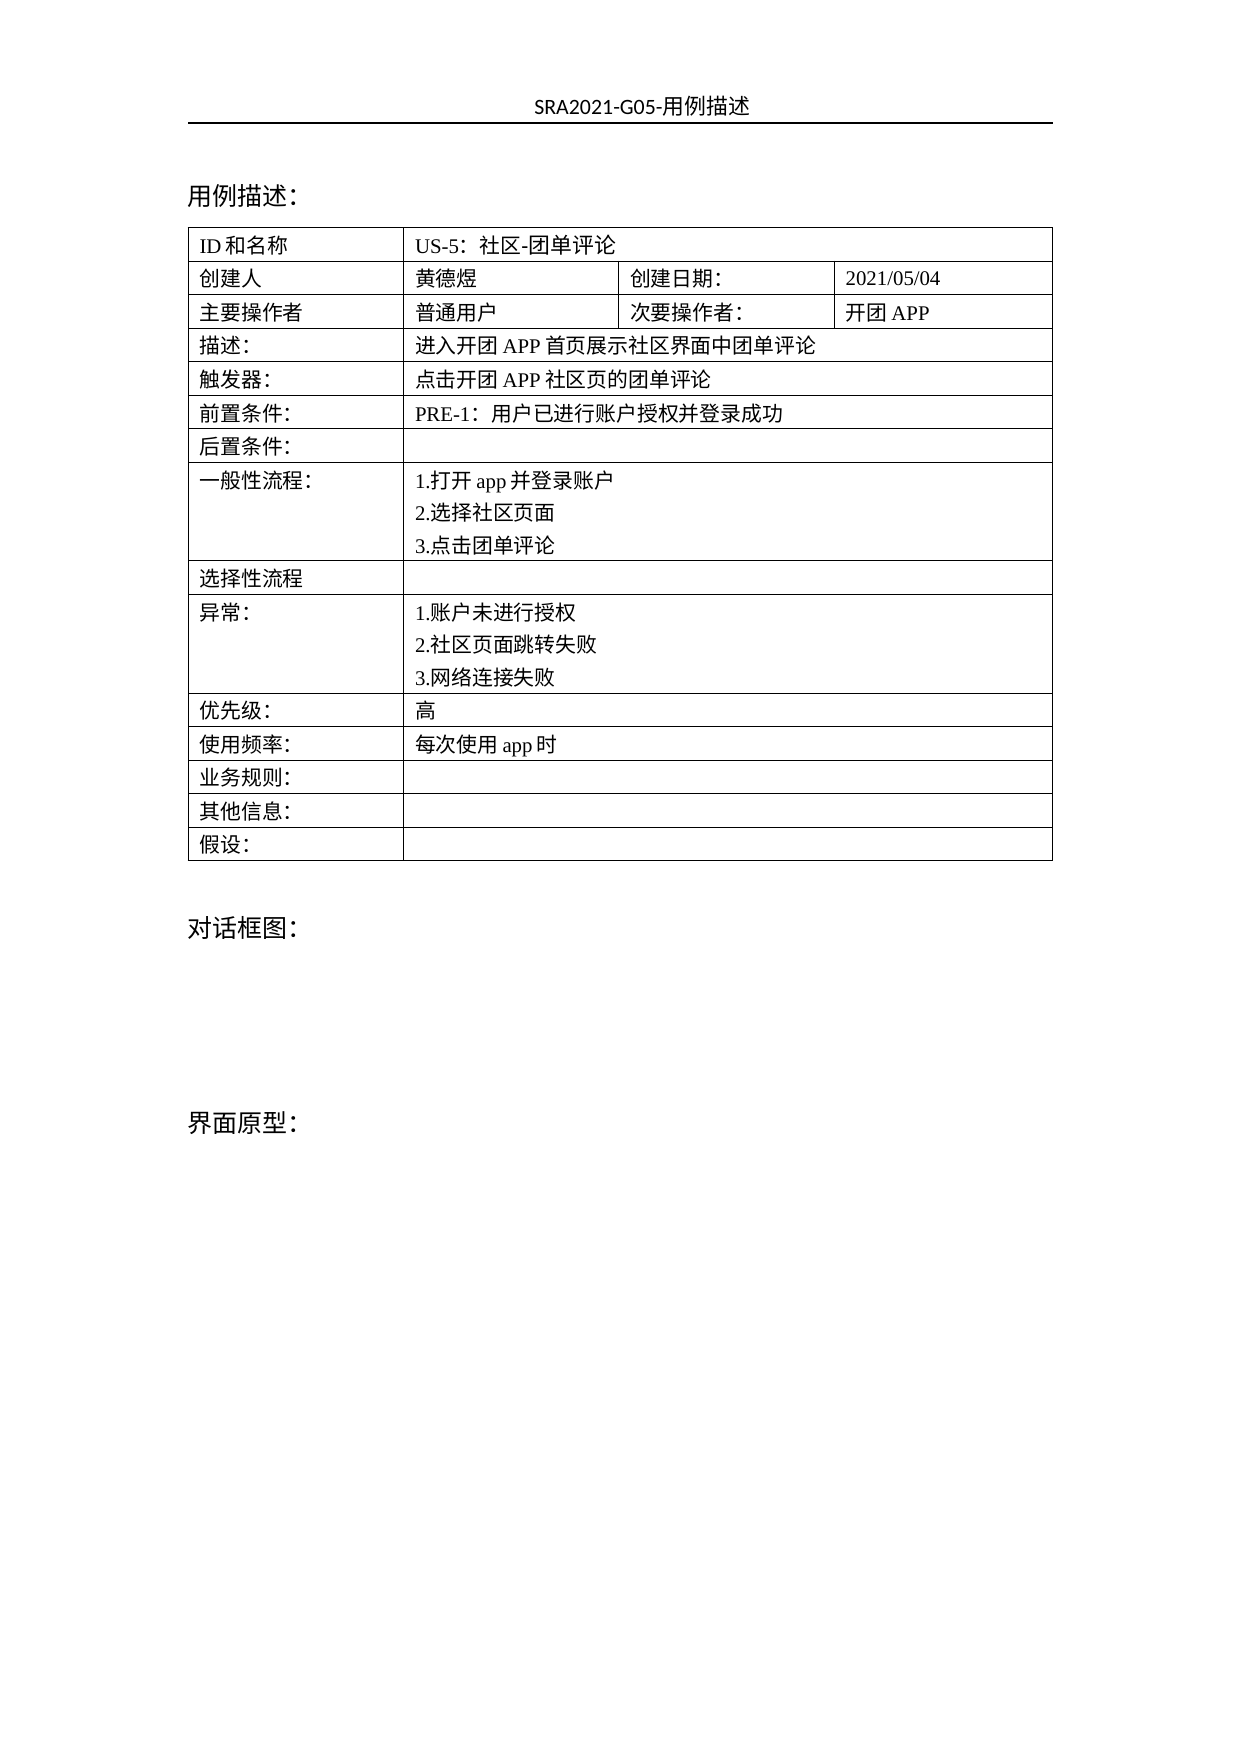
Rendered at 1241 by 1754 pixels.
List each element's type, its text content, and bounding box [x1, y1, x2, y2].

table_cell 创建日期： [619, 262, 834, 294]
table_cell 1.账户未进行授权 2.社区页面跳转失败 3.网络连接失败 [404, 595, 1052, 692]
table_cell 高 [404, 694, 1052, 726]
table_cell 业务规则： [189, 761, 403, 793]
table_cell 选择性流程 [189, 561, 403, 594]
table_cell 点击开团APP社区页的团单评论 [404, 362, 1052, 395]
table_header US-5：社区-团单评论 [404, 228, 1052, 261]
table_cell 后置条件： [189, 429, 403, 462]
text 界面原型： [187, 1089, 1053, 1154]
table_cell [404, 761, 1052, 793]
table_cell 每次使用app时 [404, 727, 1052, 759]
table_cell 次要操作者： [619, 295, 834, 328]
table_cell [404, 561, 1052, 594]
table_cell 优先级： [189, 694, 403, 726]
table_cell 描述： [189, 329, 403, 361]
table_cell [404, 828, 1052, 860]
table_cell 异常： [189, 595, 403, 692]
text 用例描述： [187, 162, 1053, 227]
table_cell 普通用户 [404, 295, 618, 328]
table_cell PRE-1：用户已进行账户授权并登录成功 [404, 396, 1052, 428]
table_cell 创建人 [189, 262, 403, 294]
table_cell 假设： [189, 828, 403, 860]
table_cell 主要操作者 [189, 295, 403, 328]
table_cell [404, 794, 1052, 827]
table_cell 进入开团APP首页展示社区界面中团单评论 [404, 329, 1052, 361]
text 对话框图： [187, 894, 1053, 959]
table_cell [404, 429, 1052, 462]
table_cell 一般性流程： [189, 463, 403, 560]
table_cell 黄德煜 [404, 262, 618, 294]
table_cell 2021/05/04 [835, 262, 1052, 294]
table_cell 使用频率： [189, 727, 403, 759]
table_cell 开团APP [835, 295, 1052, 328]
table_cell 触发器： [189, 362, 403, 395]
table_cell 其他信息： [189, 794, 403, 827]
table_header ID和名称 [189, 228, 403, 261]
table_cell 前置条件： [189, 396, 403, 428]
table_cell 1.打开app并登录账户 2.选择社区页面 3.点击团单评论 [404, 463, 1052, 560]
